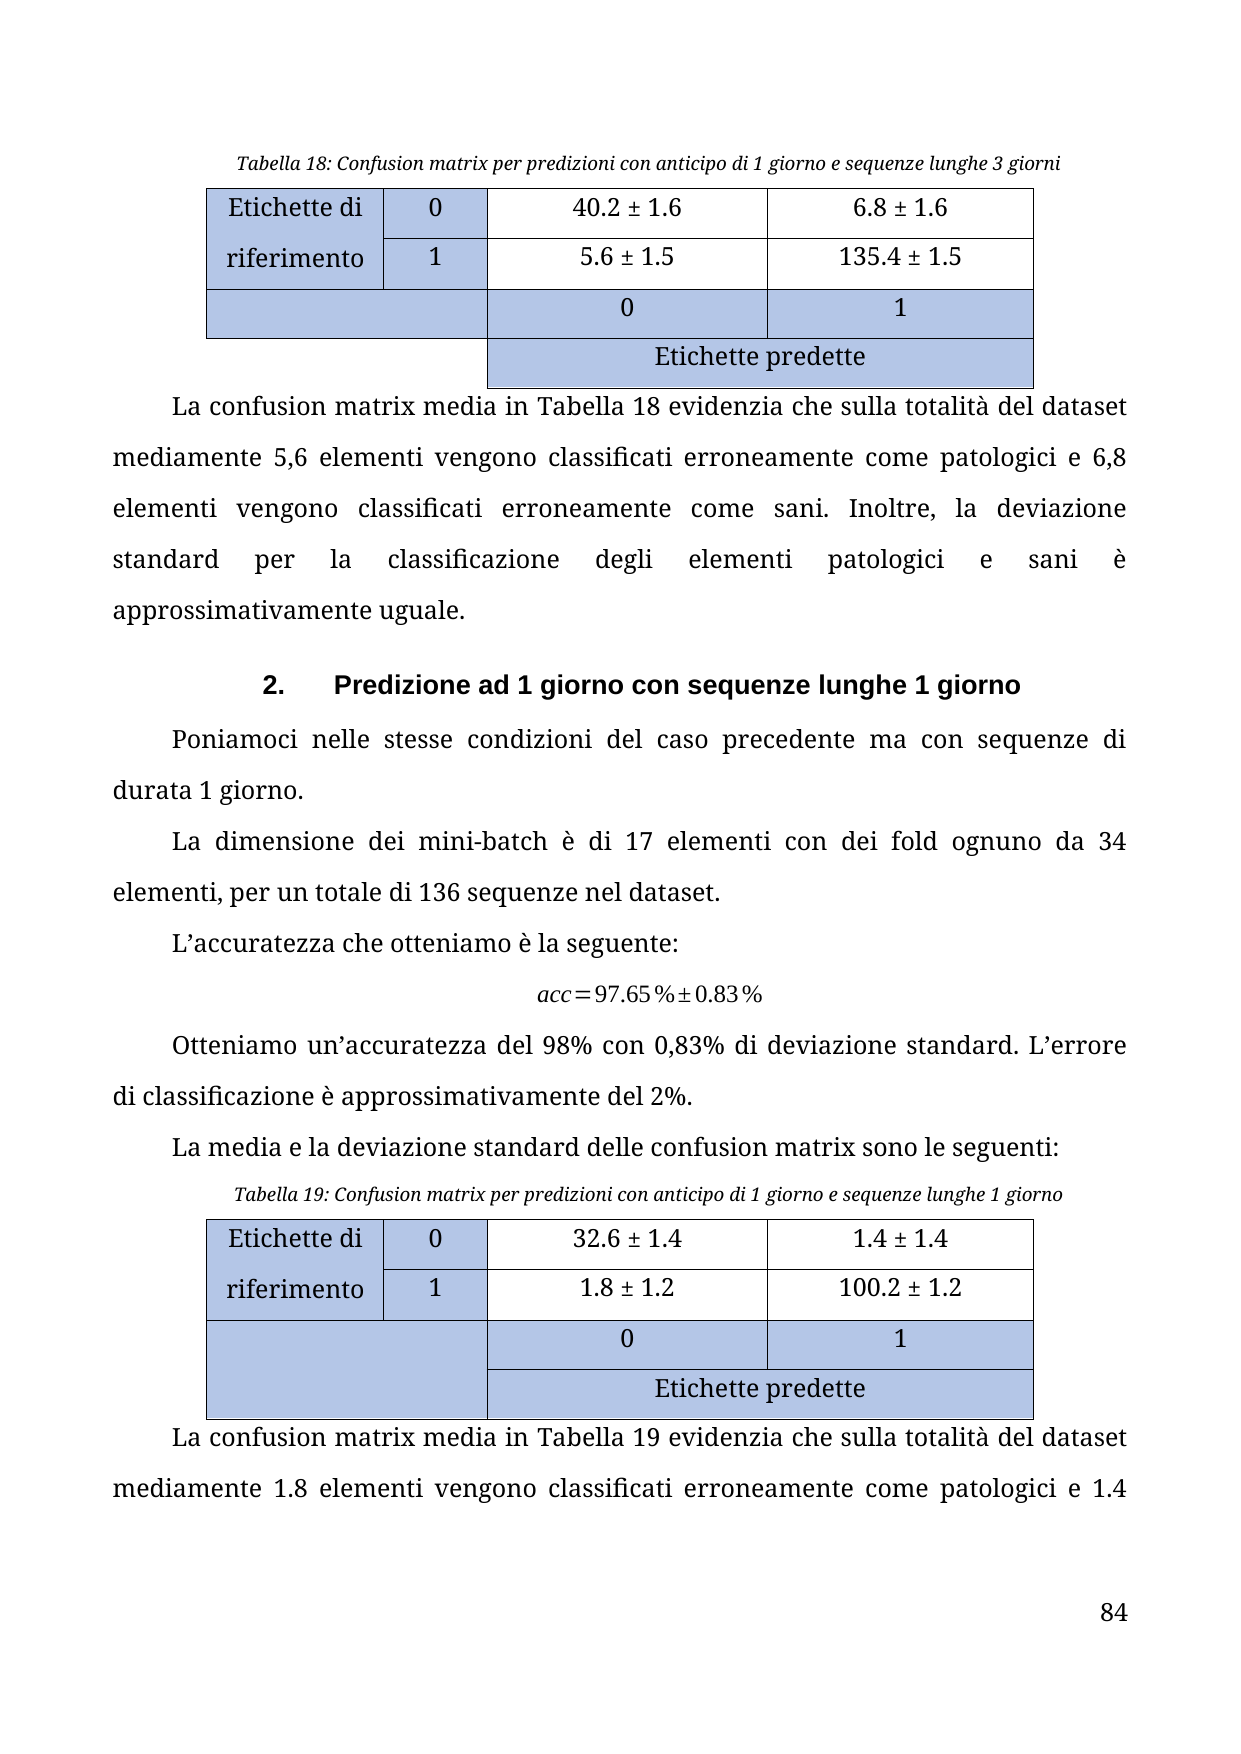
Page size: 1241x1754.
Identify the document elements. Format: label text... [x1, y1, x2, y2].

text Tabella 18: Confusion matrix per predizioni con anticipo di 1 giorno e sequenze lunghe 3 giorni [112, 150, 1128, 176]
table_header 1.4 ± 1.4 [768, 1220, 1033, 1269]
table_header Etichette di riferimento [207, 189, 383, 289]
table_header 0 [384, 1220, 487, 1269]
text Poniamoci nelle stesse condizioni del caso precedente ma con sequenze di durata 1 giorno. [112, 722, 1128, 807]
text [112, 1419, 1128, 1505]
table_cell 100.2 ± 1.2 [768, 1270, 1033, 1320]
text La media e la deviazione standard delle confusion matrix sono le seguenti: [112, 1130, 1128, 1164]
table_cell Etichette predette [488, 1370, 1033, 1418]
text L’accuratezza che otteniamo è la seguente: [112, 926, 1128, 960]
table_cell 1 [768, 1321, 1033, 1369]
table_cell [207, 1321, 487, 1418]
table_cell 0 [488, 290, 767, 338]
table_cell 1.8 ± 1.2 [488, 1270, 767, 1320]
table_cell 5.6 ± 1.5 [488, 239, 767, 289]
subtitle Predizione ad 1 giorno con sequenze lunghe 1 giorno [262, 669, 1128, 700]
text La confusion matrix media in Tabella 18 evidenzia che sulla totalità del dataset mediamente 5,6 elementi vengono classificati erroneamente come patologici e 6,8 elementi vengono classificati erroneamente come sani. Inoltre, la deviazione standard per la classificazione degli elementi patologici e sani è approssimativamente uguale. [112, 388, 1128, 627]
table_cell 1 [384, 1270, 487, 1320]
table_cell 1 [768, 290, 1033, 338]
table_cell Etichette predette [488, 339, 1033, 387]
text Tabella 19: Confusion matrix per predizioni con anticipo di 1 giorno e sequenze lunghe 1 giorno [112, 1181, 1128, 1207]
table_cell [207, 290, 487, 338]
table_cell 1 [384, 239, 487, 289]
table_header 32.6 ± 1.4 [488, 1220, 767, 1269]
table_header 6.8 ± 1.6 [768, 189, 1033, 238]
table_cell 135.4 ± 1.5 [768, 239, 1033, 289]
table_header 0 [384, 189, 487, 238]
table_cell 0 [488, 1321, 767, 1369]
text Otteniamo un’accuratezza del 98% con 0,83% di deviazione standard. L’errore di classificazione è approssimativamente del 2%. [112, 1028, 1128, 1113]
text La dimensione dei mini-batch è di 17 elementi con dei fold ognuno da 34 elementi, per un totale di 136 sequenze nel dataset. [112, 824, 1128, 909]
table_header Etichette di riferimento [207, 1220, 383, 1320]
table_header 40.2 ± 1.6 [488, 189, 767, 238]
